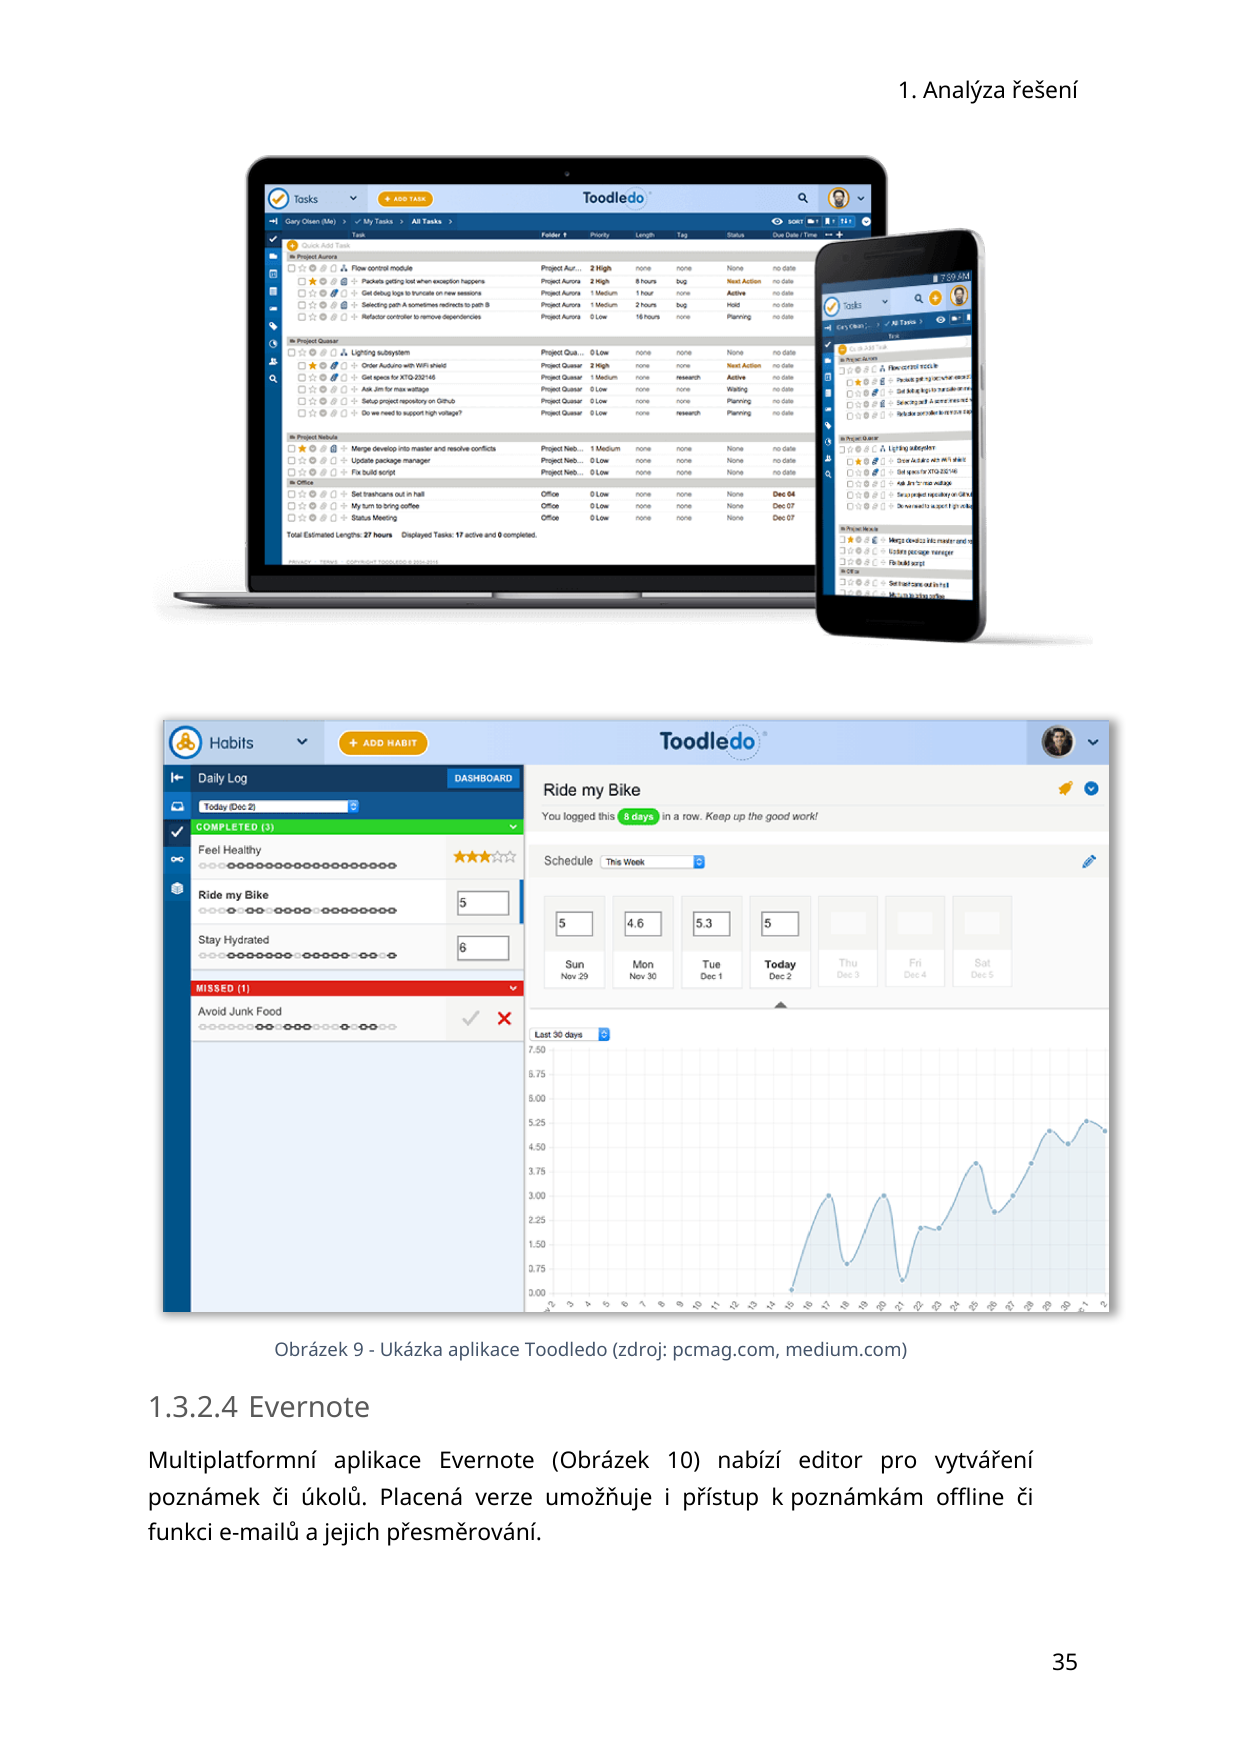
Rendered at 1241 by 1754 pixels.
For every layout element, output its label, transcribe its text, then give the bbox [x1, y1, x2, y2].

subtitle Evernote [148, 1386, 1033, 1426]
picture [147, 147, 1093, 648]
picture [163, 720, 1109, 1312]
text Multiplatformní aplikace Evernote (Obrázek 10) nabízí editor pro vytváření poznámek či úkolů. Placená verze umožňuje i přístup k poznámkám offline či funkci e-mailů a jejich přesměrování. [148, 1444, 1033, 1548]
text Obrázek - Ukázka aplikace Toodledo (zdroj: pcmag.com, medium.com) [148, 1336, 1033, 1361]
